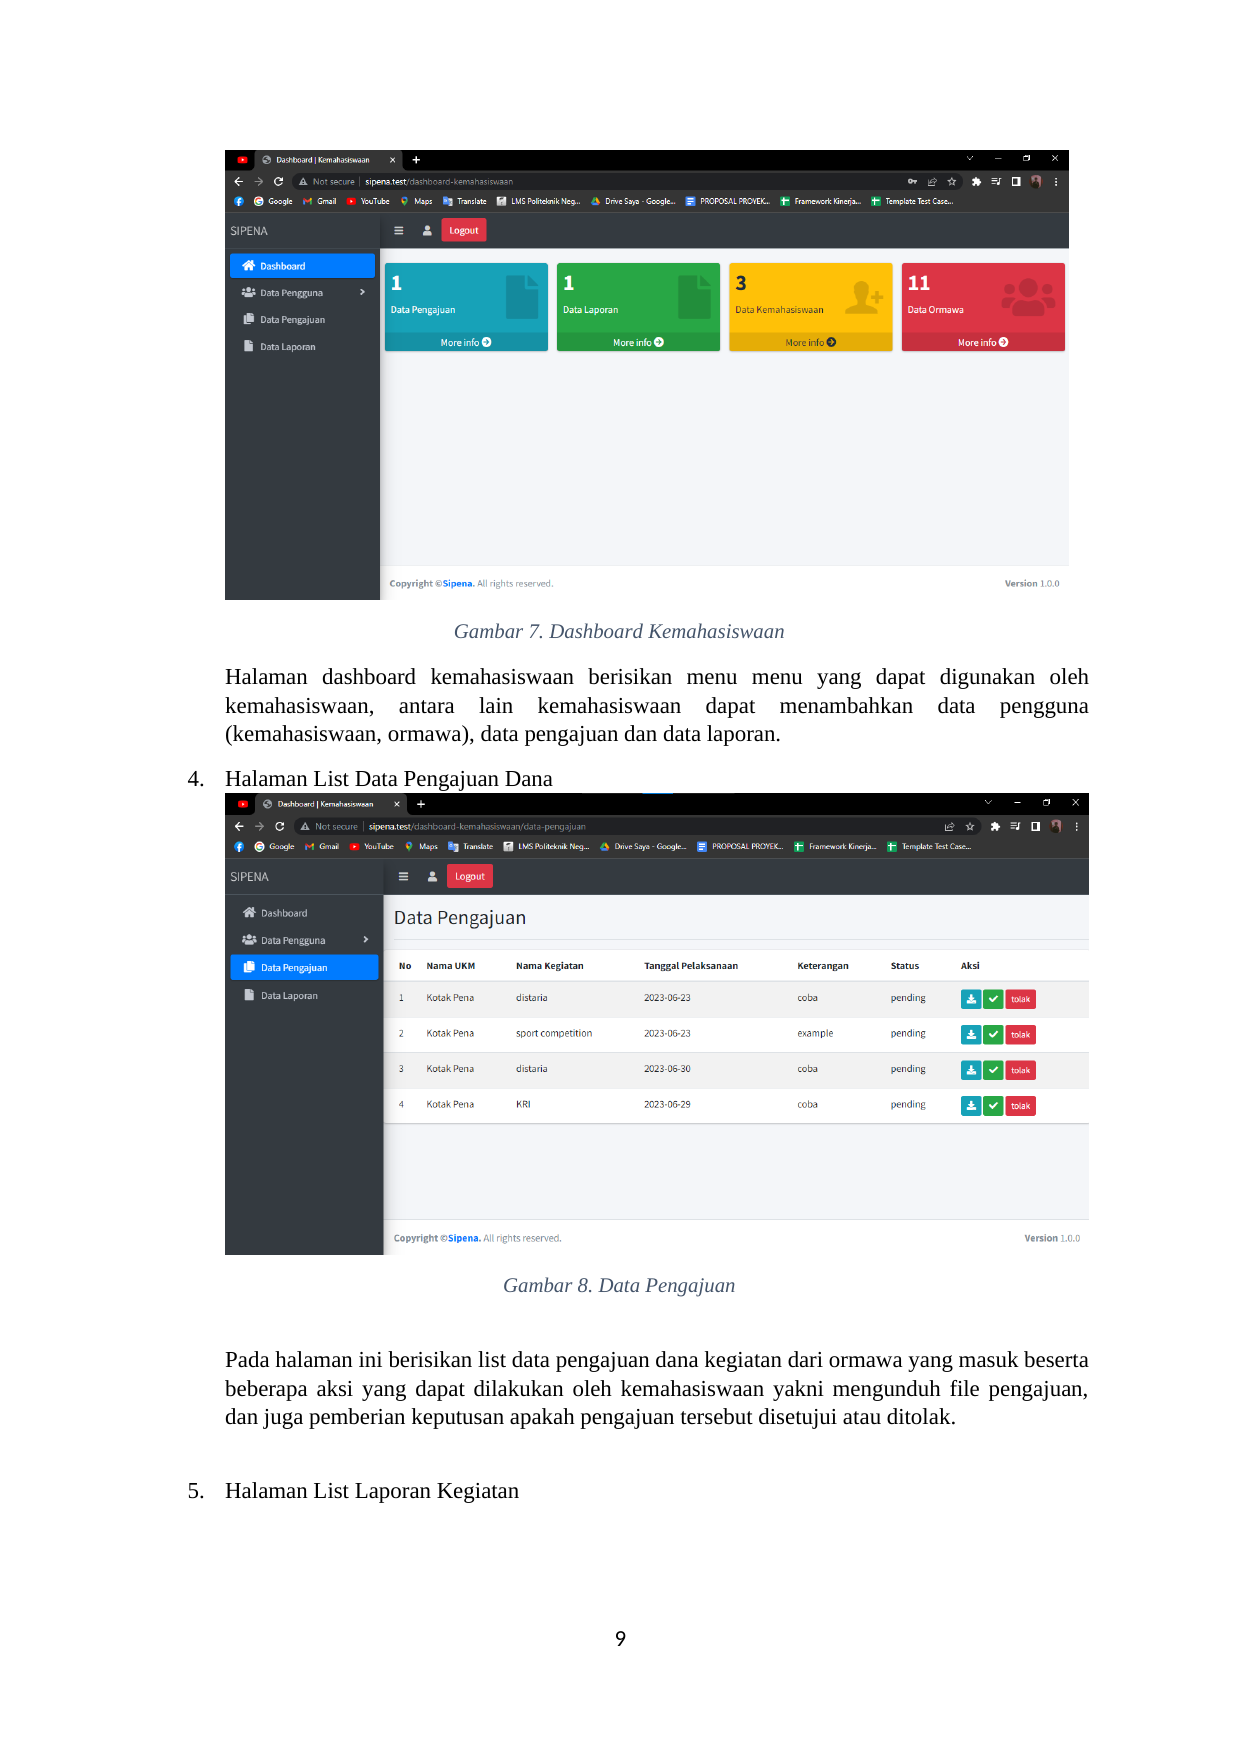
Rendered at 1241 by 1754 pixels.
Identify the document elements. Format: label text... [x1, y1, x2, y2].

text Gambar 8. Data Pengajuan [150, 1273, 1090, 1297]
picture [225, 793, 1089, 1255]
picture [225, 150, 1069, 600]
list Halaman List Data Pengajuan Dana [187, 765, 1090, 792]
list Halaman List Laporan Kegiatan [187, 1477, 1090, 1503]
text Halaman dashboard kemahasiswaan berisikan menu menu yang dapat digunakan oleh kemahasiswaan, antara lain kemahasiswaan dapat menambahkan data pengguna (kemahasiswaan, ormawa), data pengajuan dan data laporan. [225, 663, 1090, 747]
list Pada halaman ini berisikan list data pengajuan dana kegiatan dari ormawa yang masuk beserta beberapa aksi yang dapat dilakukan oleh kemahasiswaan yakni mengunduh file pengajuan, dan juga pemberian keputusan apakah pengajuan tersebut disetujui atau ditolak. [225, 1346, 1090, 1430]
text Gambar 7. Dashboard Kemahasiswaan [150, 618, 1090, 643]
